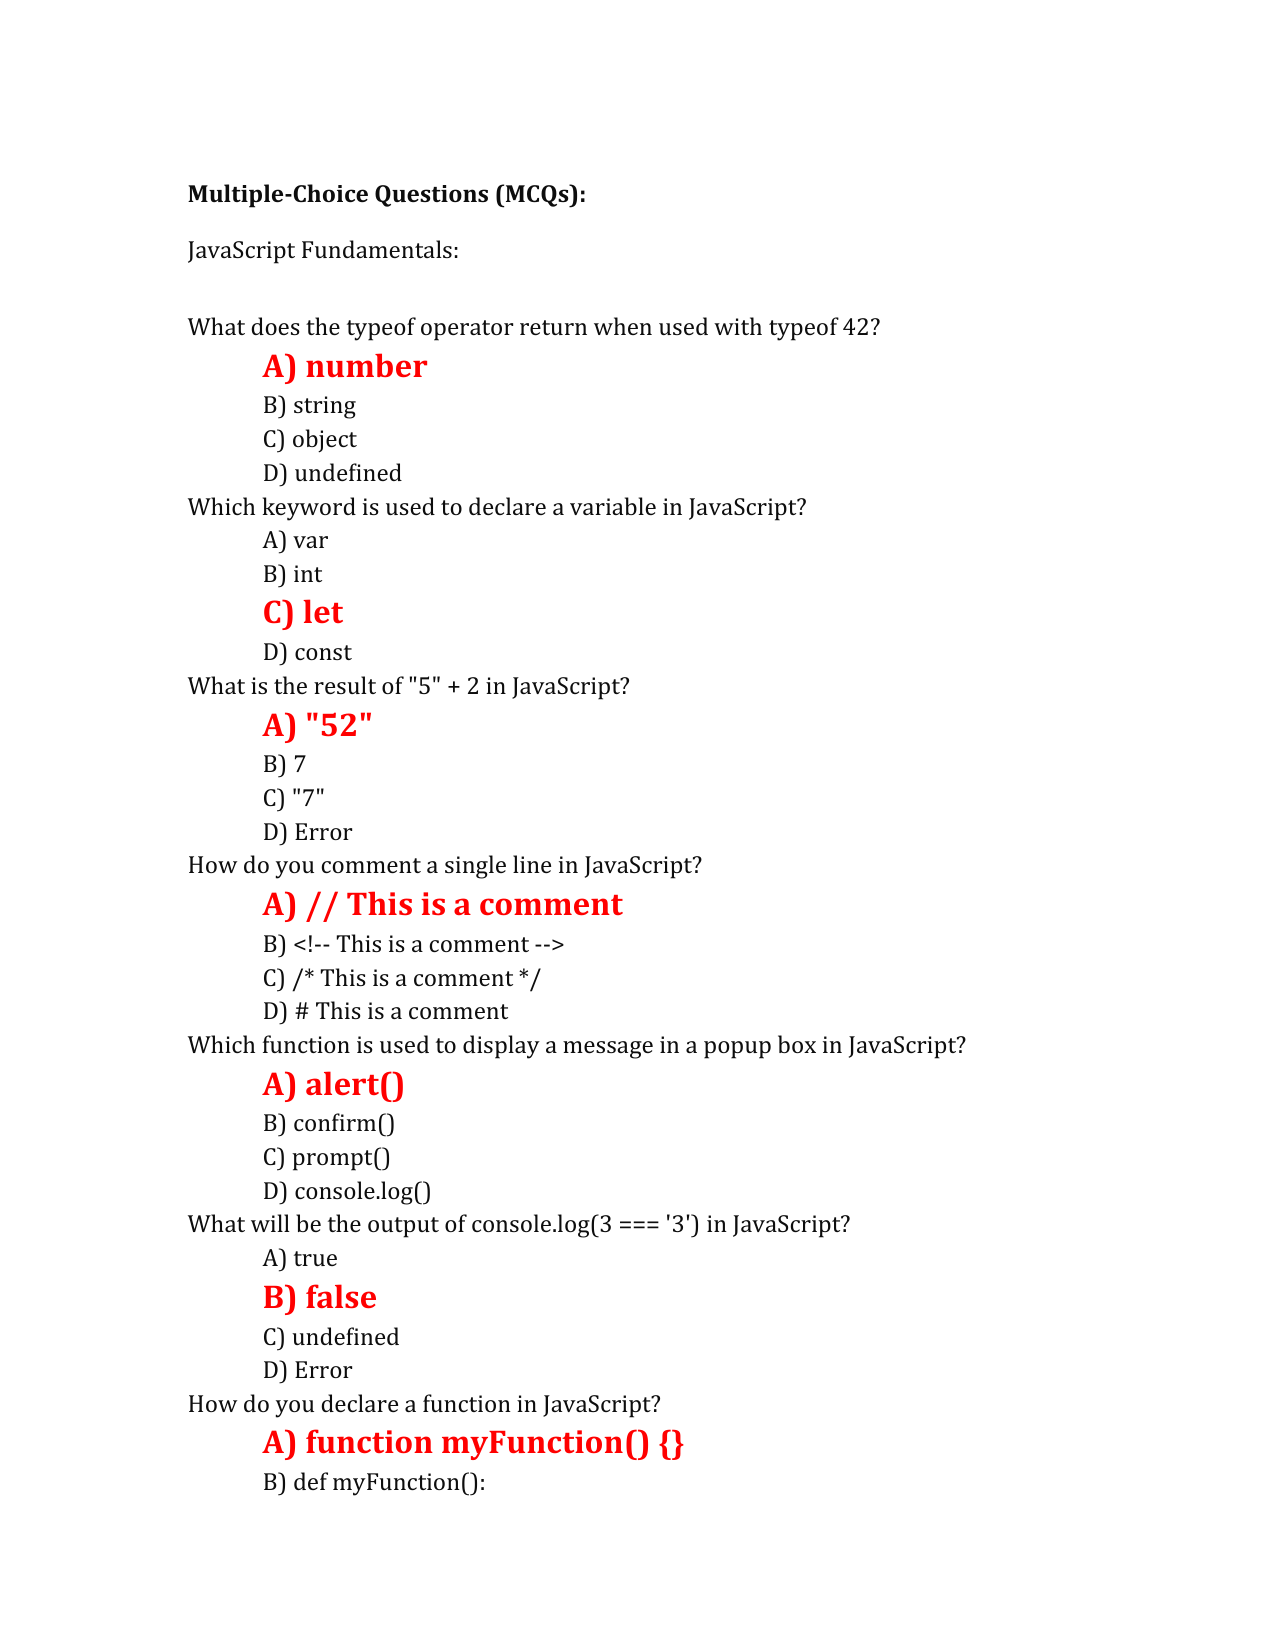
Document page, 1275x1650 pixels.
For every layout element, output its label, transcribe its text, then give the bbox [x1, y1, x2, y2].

text A) alert() [262, 1063, 1125, 1102]
text A) function myFunction() {} [262, 1422, 1125, 1461]
text JavaScript Fundamentals: [187, 234, 1125, 263]
text C) prompt() [262, 1142, 1125, 1171]
text What is the result of "5" + 2 in JavaScript? [187, 671, 1125, 700]
subtitle Multiple-Choice Questions (MCQs): [187, 179, 1125, 208]
text A) true [262, 1243, 1125, 1272]
text D) # This is a comment [262, 996, 1125, 1025]
text How do you comment a single line in JavaScript? [187, 850, 1125, 879]
text C) /* This is a comment */ [262, 962, 1125, 992]
text B) int [262, 558, 1125, 588]
text A) // This is a comment [262, 884, 1125, 923]
text D) Error [262, 816, 1125, 846]
text D) const [262, 637, 1125, 666]
text B) confirm() [262, 1108, 1125, 1137]
text B) false [262, 1276, 1125, 1315]
text How do you declare a function in JavaScript? [187, 1388, 1125, 1418]
text B) string [262, 390, 1125, 419]
text D) console.log() [262, 1175, 1125, 1205]
text What does the typeof operator return when used with typeof 42? [187, 312, 1125, 341]
text A) var [262, 525, 1125, 554]
text B) def myFunction(): [262, 1467, 1125, 1496]
text Which keyword is used to declare a variable in JavaScript? [187, 491, 1125, 520]
text D) undefined [262, 457, 1125, 487]
text A) number [262, 345, 1125, 384]
text D) Error [262, 1355, 1125, 1384]
text C) "7" [262, 783, 1125, 812]
text C) let [262, 592, 1125, 631]
text C) undefined [262, 1321, 1125, 1351]
text A) "52" [262, 704, 1125, 743]
text B) 7 [262, 749, 1125, 778]
text C) object [262, 424, 1125, 453]
text B) <!-- This is a comment --> [262, 929, 1125, 958]
text What will be the output of console.log(3 === '3') in JavaScript? [187, 1209, 1125, 1238]
text Which function is used to display a message in a popup box in JavaScript? [187, 1029, 1125, 1059]
